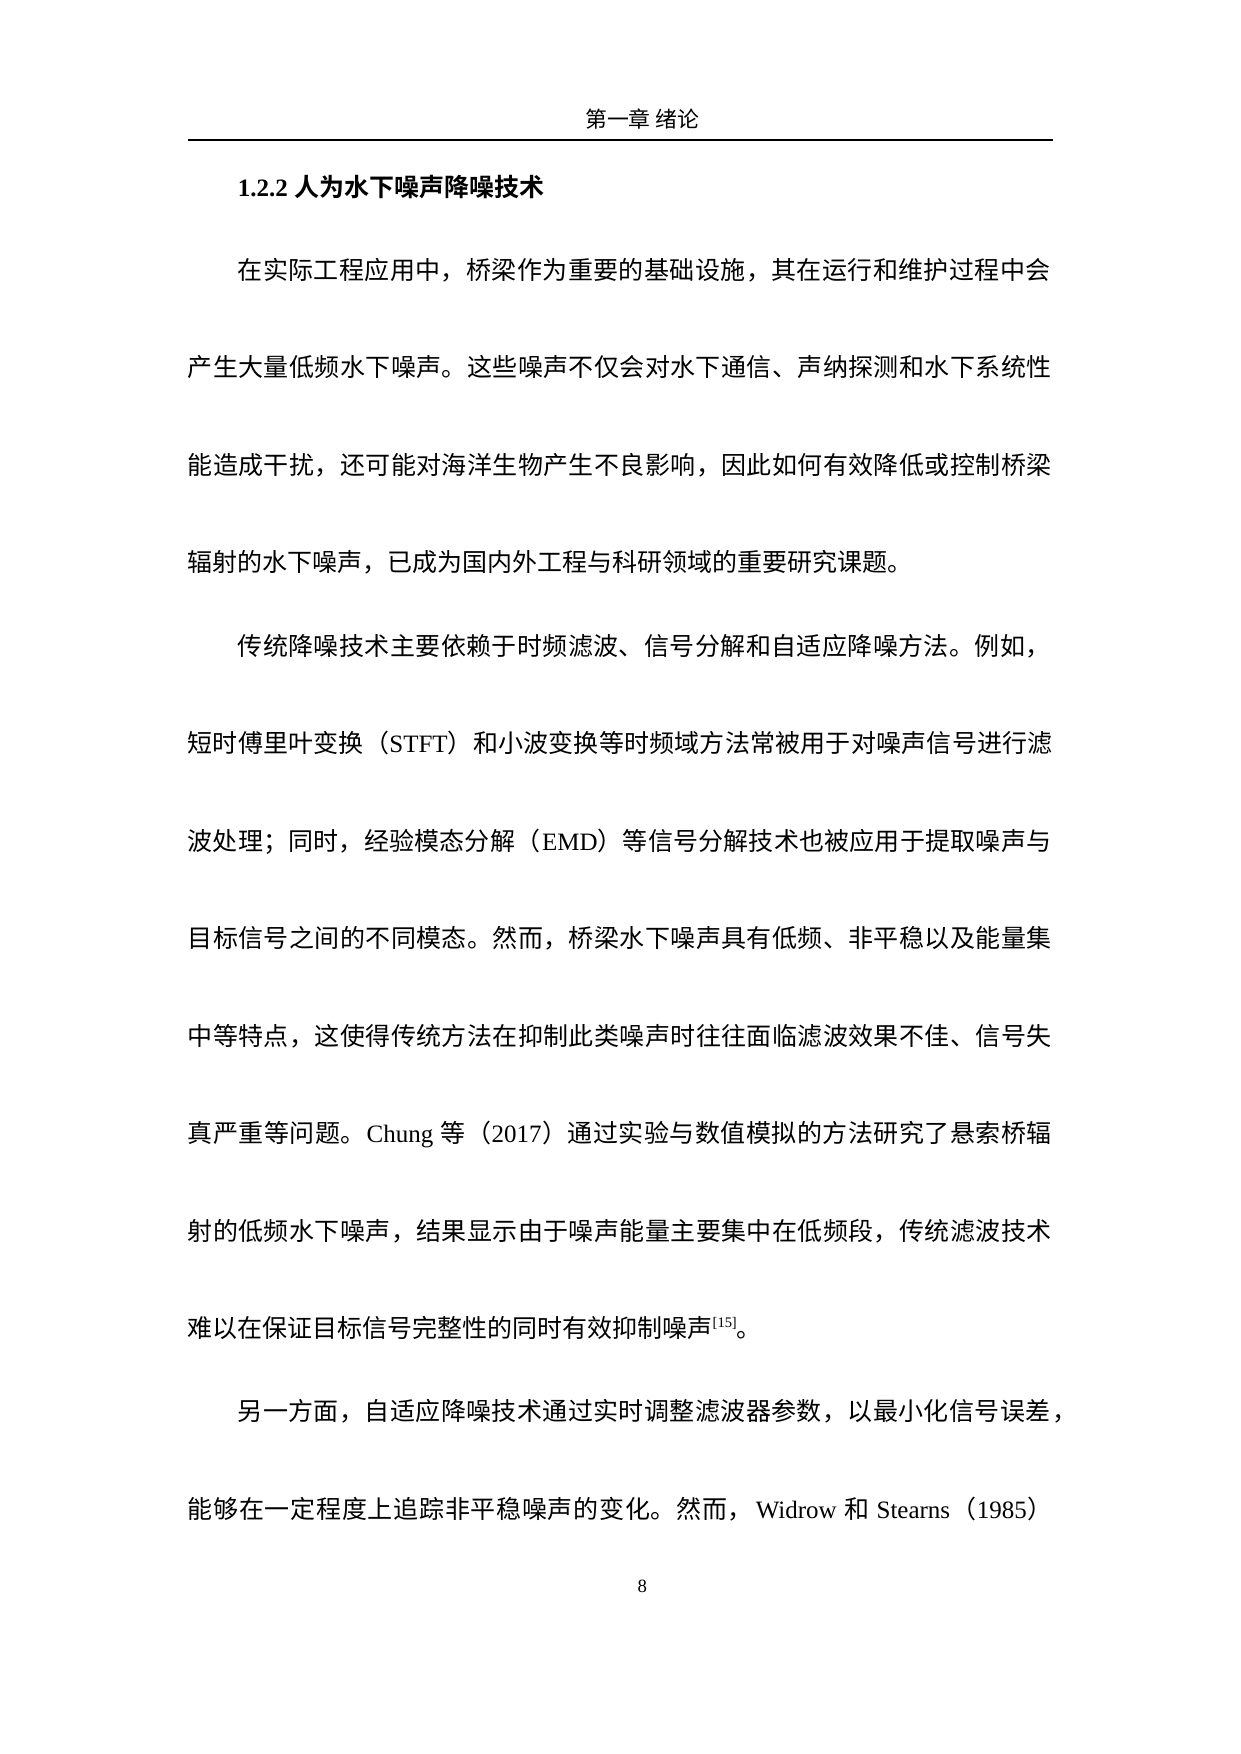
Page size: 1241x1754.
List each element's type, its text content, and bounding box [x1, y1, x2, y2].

text 传统降噪技术主要依赖于时频滤波、信号分解和自适应降噪方法。例如，短时傅里叶变换（STFT）和小波变换等时频域方法常被用于对噪声信号进行滤波处理；同时，经验模态分解（EMD）等信号分解技术也被应用于提取噪声与目标信号之间的不同模态。然而，桥梁水下噪声具有低频、非平稳以及能量集中等特点，这使得传统方法在抑制此类噪声时往往面临滤波效果不佳、信号失真严重等问题。Chung 等（2017）通过实验与数值模拟的方法研究了悬索桥辐射的低频水下噪声，结果显示由于噪声能量主要集中在低频段，传统滤波技术难以在保证目标信号完整性的同时有效抑制噪声[15]。 [187, 612, 1053, 1359]
text 在实际工程应用中，桥梁作为重要的基础设施，其在运行和维护过程中会产生大量低频水下噪声。这些噪声不仅会对水下通信、声纳探测和水下系统性能造成干扰，还可能对海洋生物产生不良影响，因此如何有效降低或控制桥梁辐射的水下噪声，已成为国内外工程与科研领域的重要研究课题。 [187, 236, 1053, 593]
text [187, 1377, 1053, 1540]
text 1.2.2 人为水下噪声降噪技术 [187, 153, 1053, 218]
